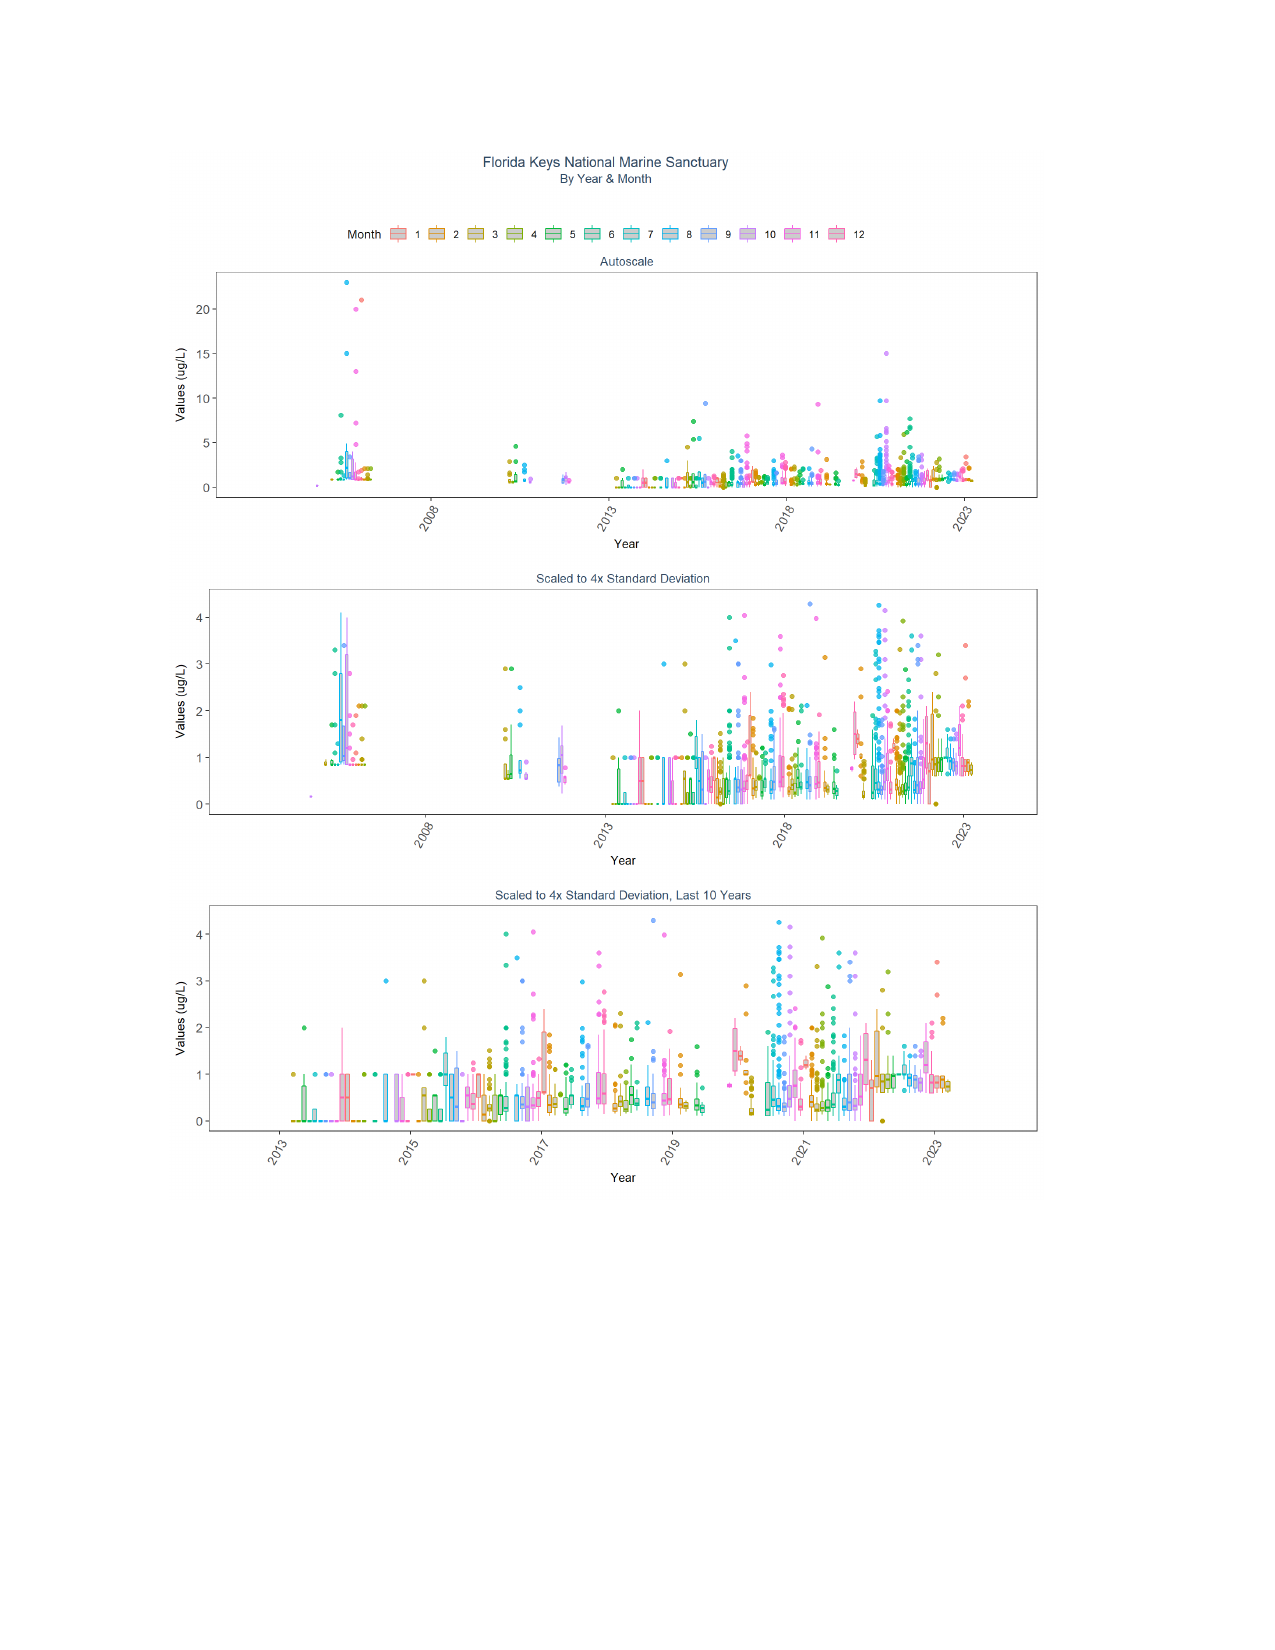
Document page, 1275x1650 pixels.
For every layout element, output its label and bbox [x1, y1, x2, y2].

picture [168, 150, 1044, 1200]
